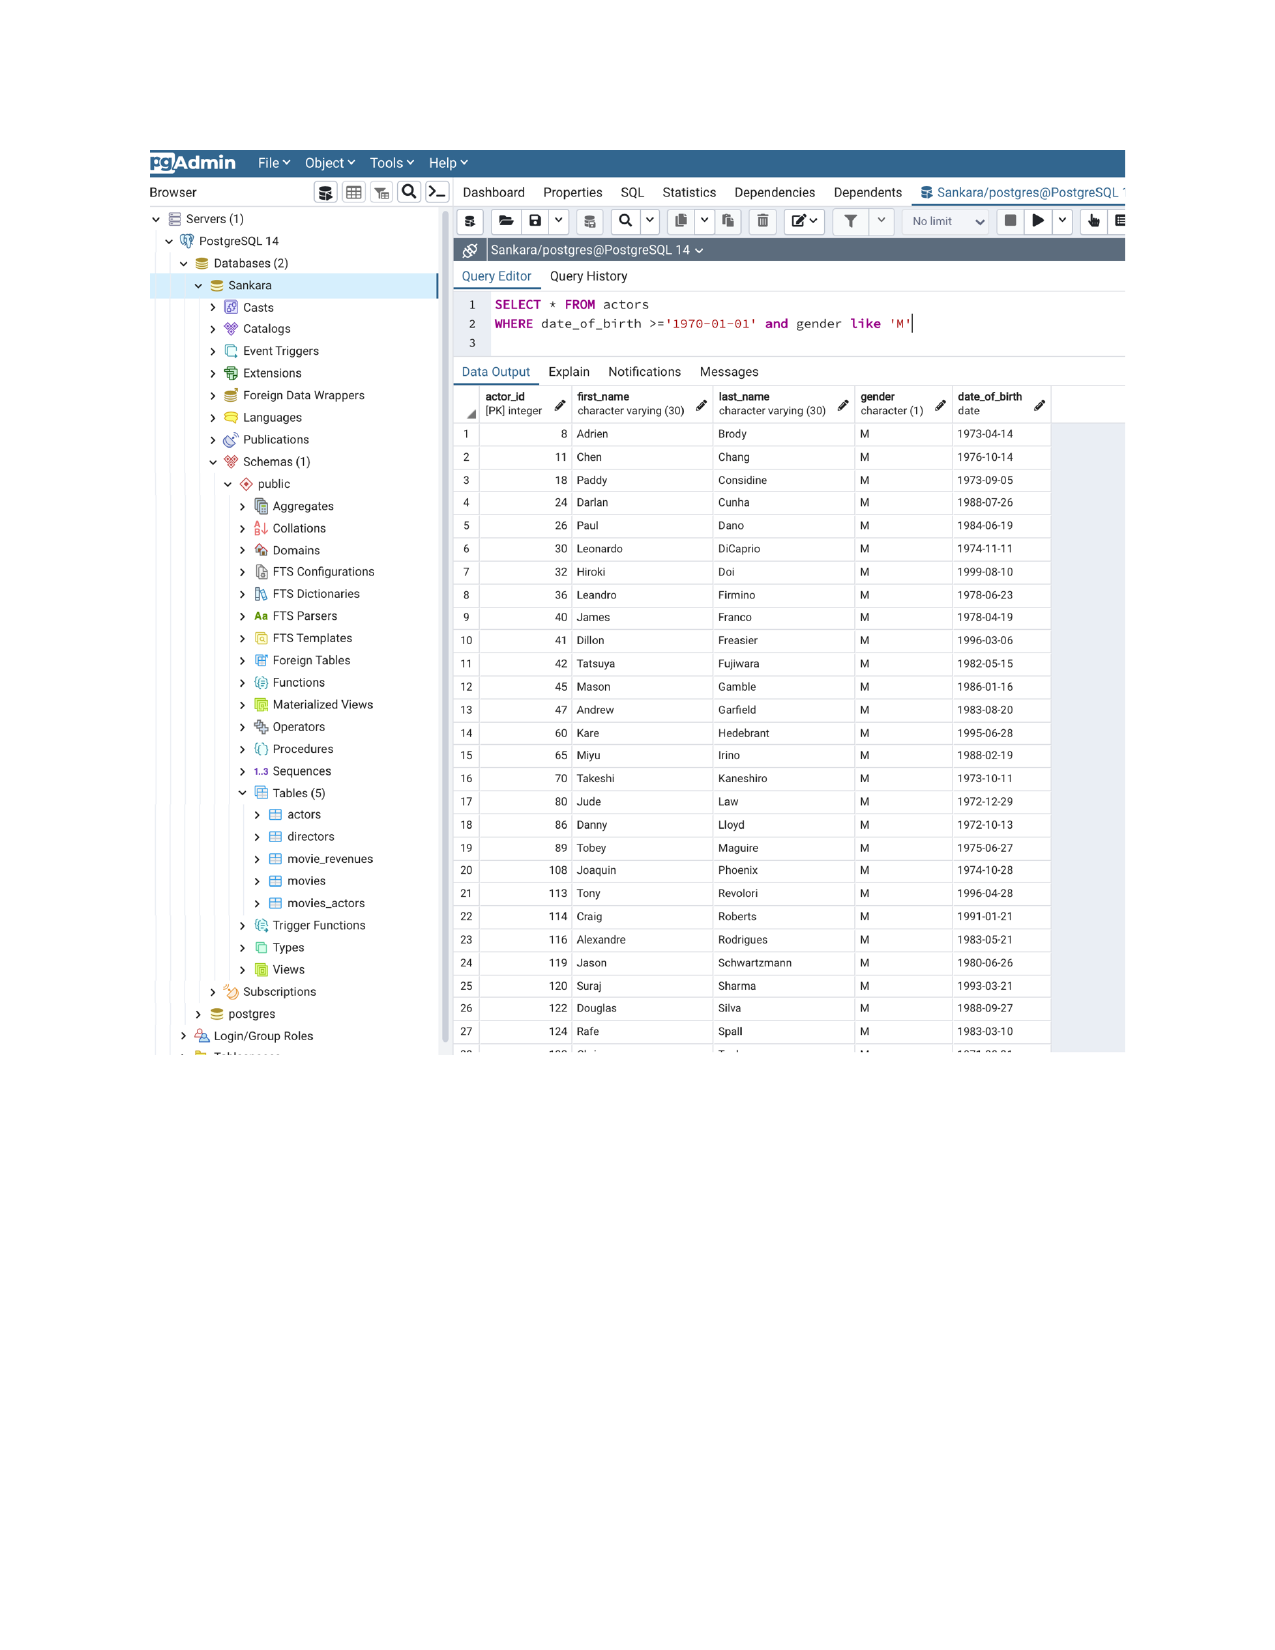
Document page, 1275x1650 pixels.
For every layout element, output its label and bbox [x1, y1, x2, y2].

picture [150, 150, 1125, 1055]
